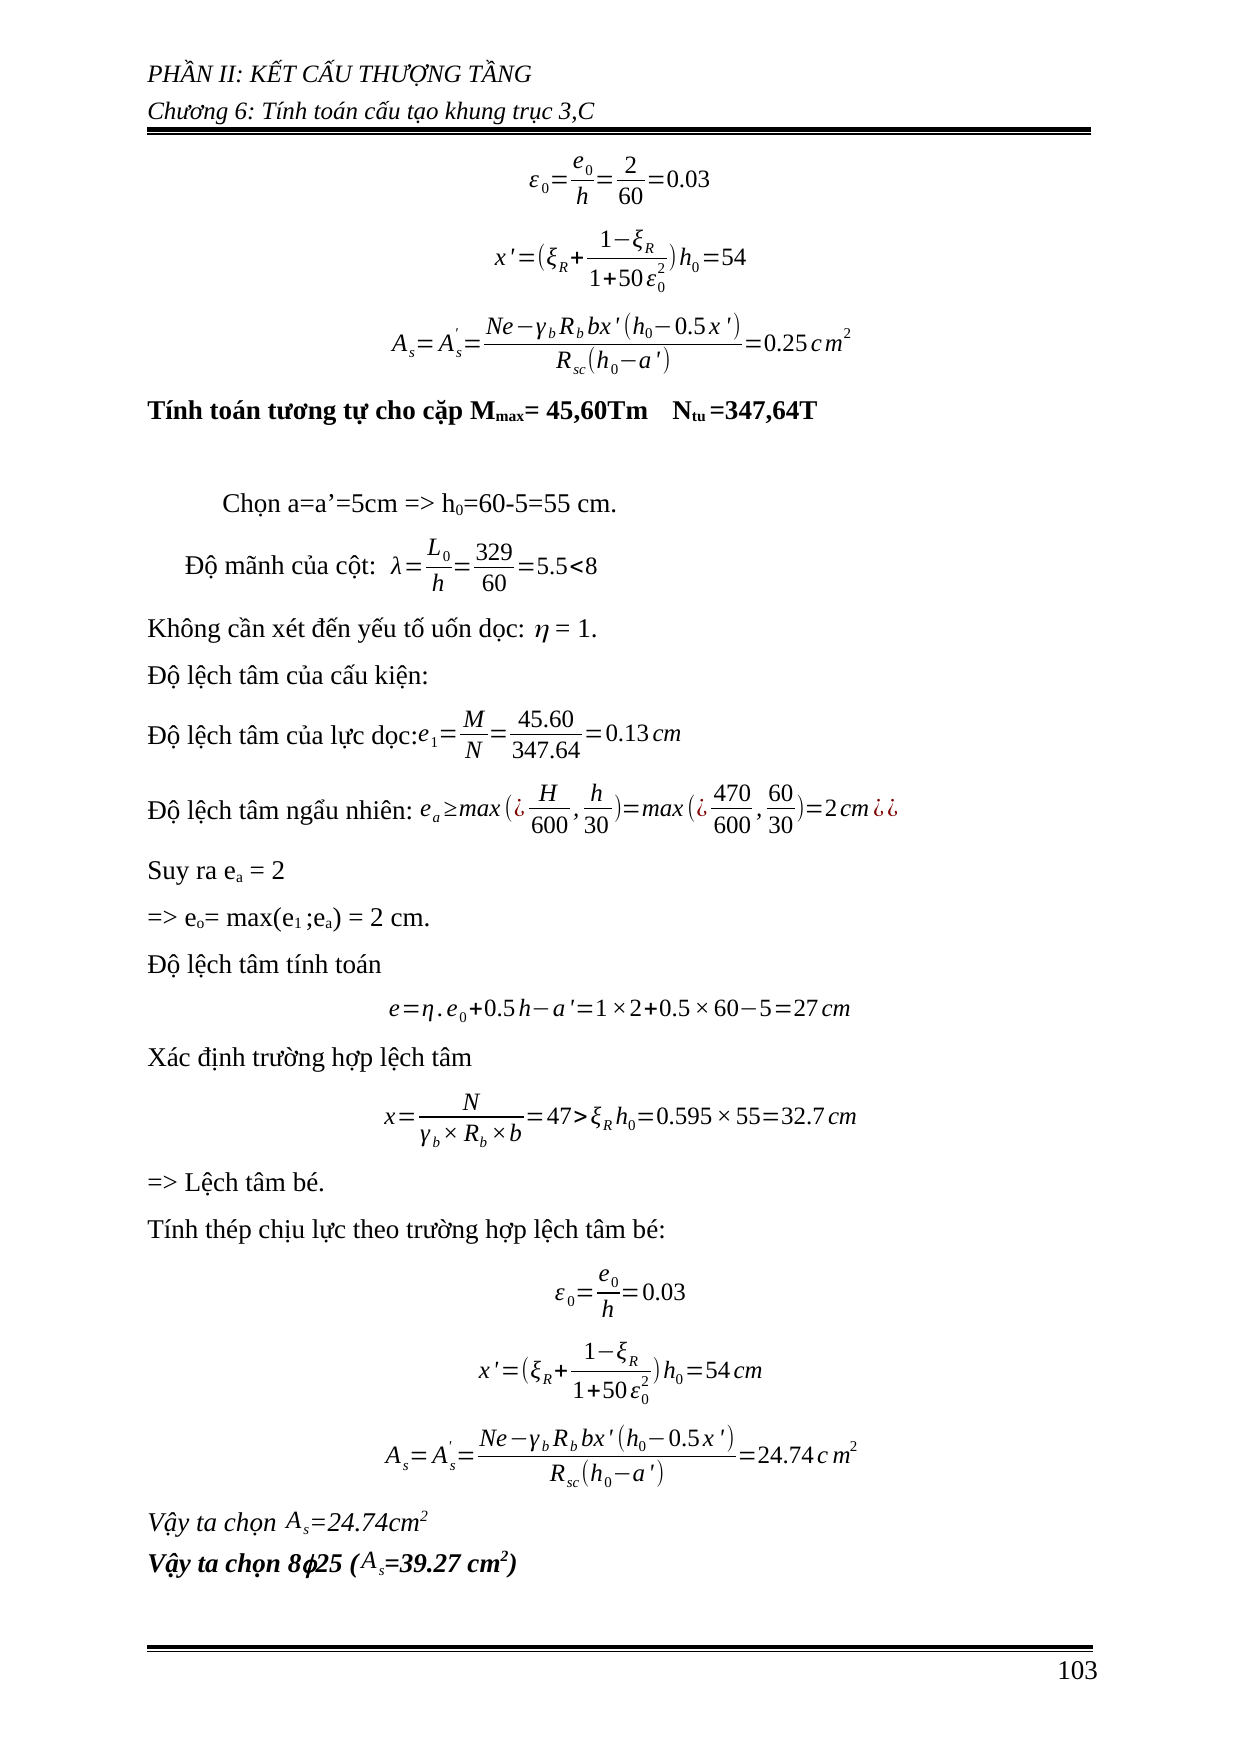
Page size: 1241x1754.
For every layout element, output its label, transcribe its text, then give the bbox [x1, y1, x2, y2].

text Xác định trường hợp lệch tâm [147, 1041, 1093, 1072]
text Vậy ta chọn 825 (=39.27 cm2) [147, 1547, 1093, 1578]
text Độ lệch tâm ngẩu nhiên: [147, 780, 1093, 839]
text Độ mãnh của cột: [184, 534, 1093, 596]
text Độ lệch tâm tính toán [147, 948, 1093, 979]
text => Lệch tâm bé. [147, 1166, 1093, 1197]
text Tính thép chịu lực theo trường hợp lệch tâm bé: [147, 1213, 1093, 1244]
text Vậy ta chọn =24.74cm2 [147, 1506, 1093, 1538]
text Tính toán tương tự cho cặp Mmax= 45,60Tm Ntu =347,64T [147, 394, 1093, 425]
text Độ lệch tâm của cấu kiện: [147, 659, 1093, 690]
text Chọn a=a’=5cm => h0=60-5=55 cm. [147, 487, 1093, 518]
text => eo= max(e1 ;ea) = 2 cm. [147, 901, 1093, 932]
text Suy ra ea = 2 [147, 854, 1093, 886]
text Không cần xét đến yếu tố uốn dọc: = 1. [147, 612, 1093, 643]
text Độ lệch tâm của lực dọc: [147, 706, 1093, 764]
